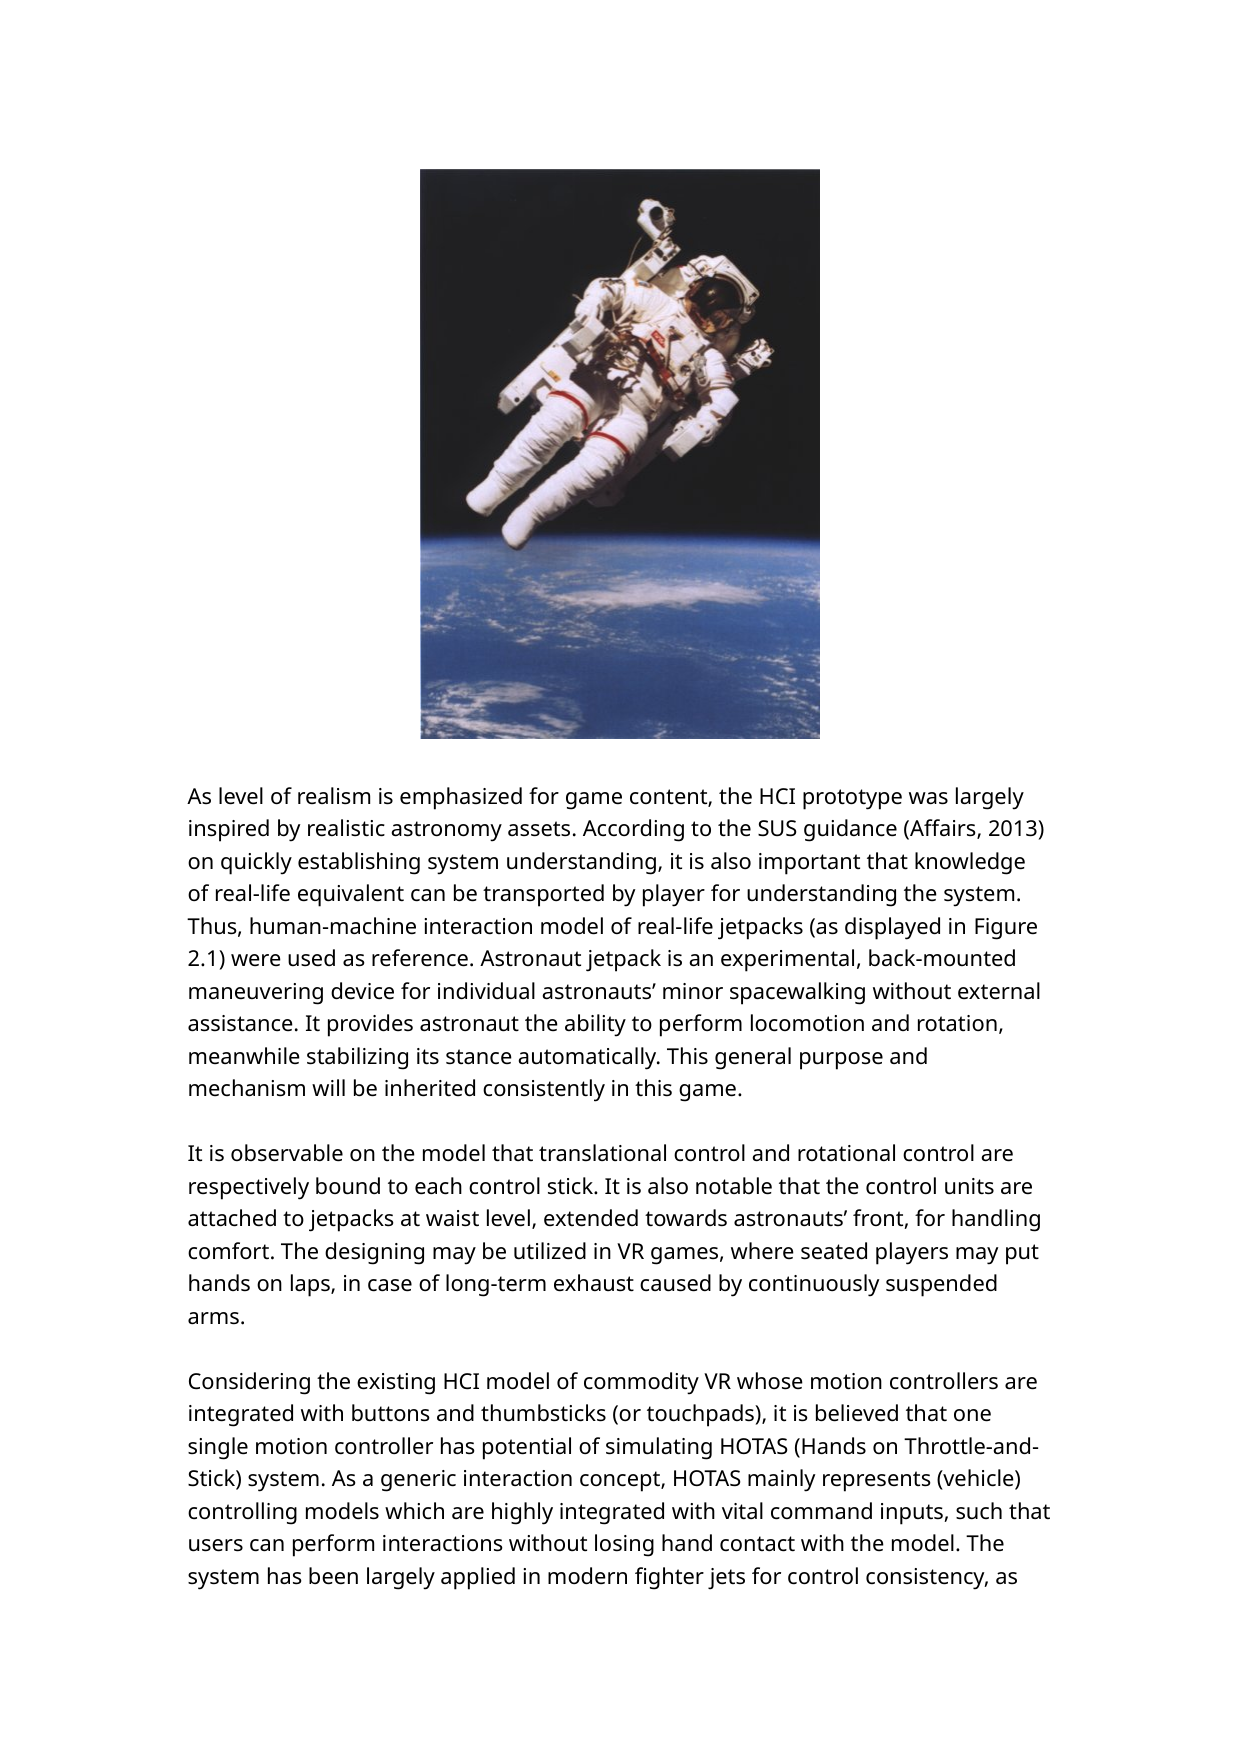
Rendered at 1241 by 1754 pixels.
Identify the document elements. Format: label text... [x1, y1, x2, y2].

picture [420, 169, 820, 739]
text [187, 1364, 1053, 1592]
text It is observable on the model that translational control and rotational control are respectively bound to each control stick. It is also notable that the control units are attached to jetpacks at waist level, extended towards astronauts’ front, for handling comfort. The designing may be utilized in VR games, where seated players may put hands on laps, in case of long-term exhaust caused by continuously suspended arms. [187, 1137, 1053, 1332]
text As level of realism is emphasized for game content, the HCI prototype was largely inspired by realistic astronomy assets. According to the SUS guidance (Affairs, 2013) on quickly establishing system understanding, it is also important that knowledge of real-life equivalent can be transported by player for understanding the system. Thus, human-machine interaction model of real-life jetpacks (as displayed in figure 2.1) were used as reference. Astronaut jetpack is an experimental, back-mounted maneuvering device for individual astronauts’ minor spacewalking without external assistance. It provides astronaut the ability to perform locomotion and rotation, meanwhile stabilizing its stance automatically. This general purpose and mechanism will be inherited consistently in this game. [187, 779, 1053, 1104]
